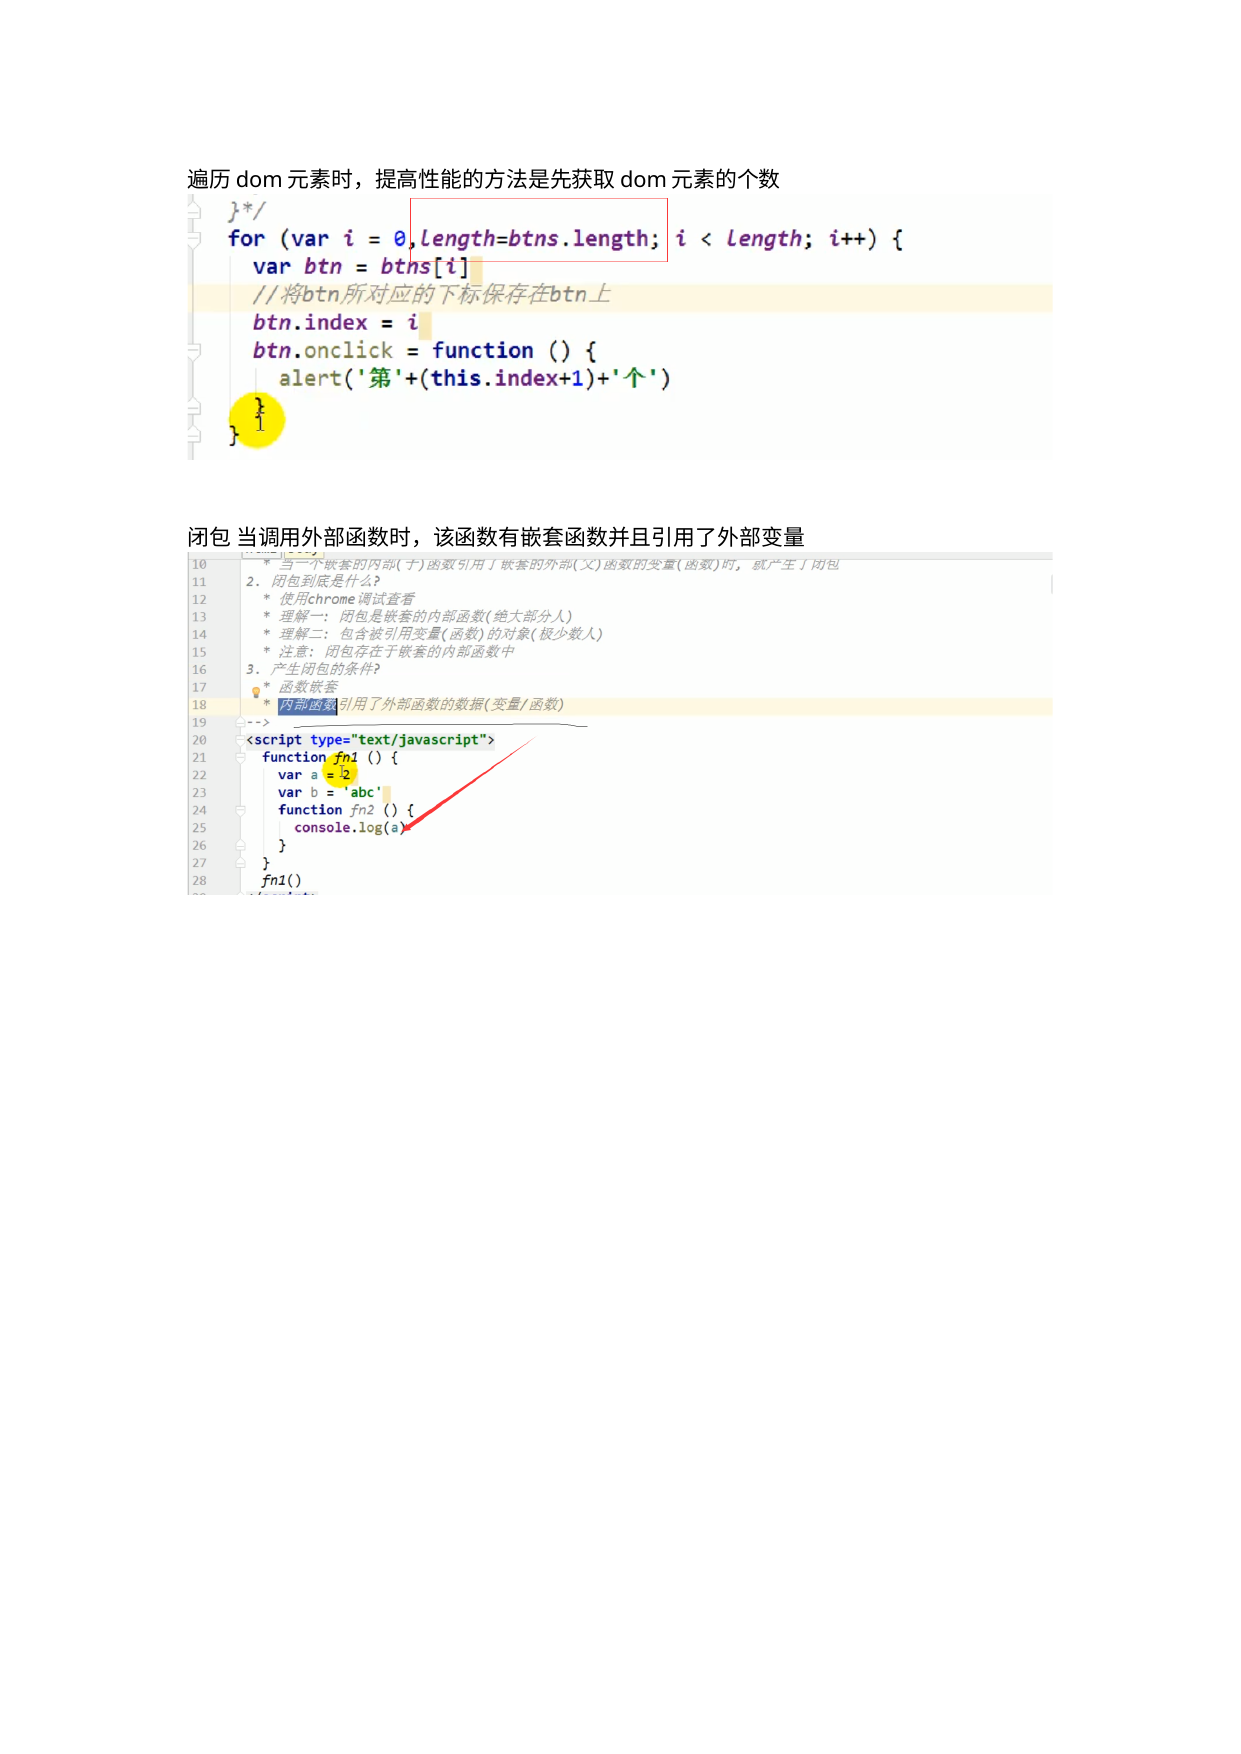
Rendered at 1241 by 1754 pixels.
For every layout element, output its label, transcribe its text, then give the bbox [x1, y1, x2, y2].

picture [187, 552, 1053, 895]
picture [187, 194, 1053, 460]
text 闭包 当调用外部函数时，该函数有嵌套函数并且引用了外部变量 [187, 519, 1053, 552]
text 遍历dom元素时，提高性能的方法是先获取dom元素的个数 [187, 162, 1053, 194]
